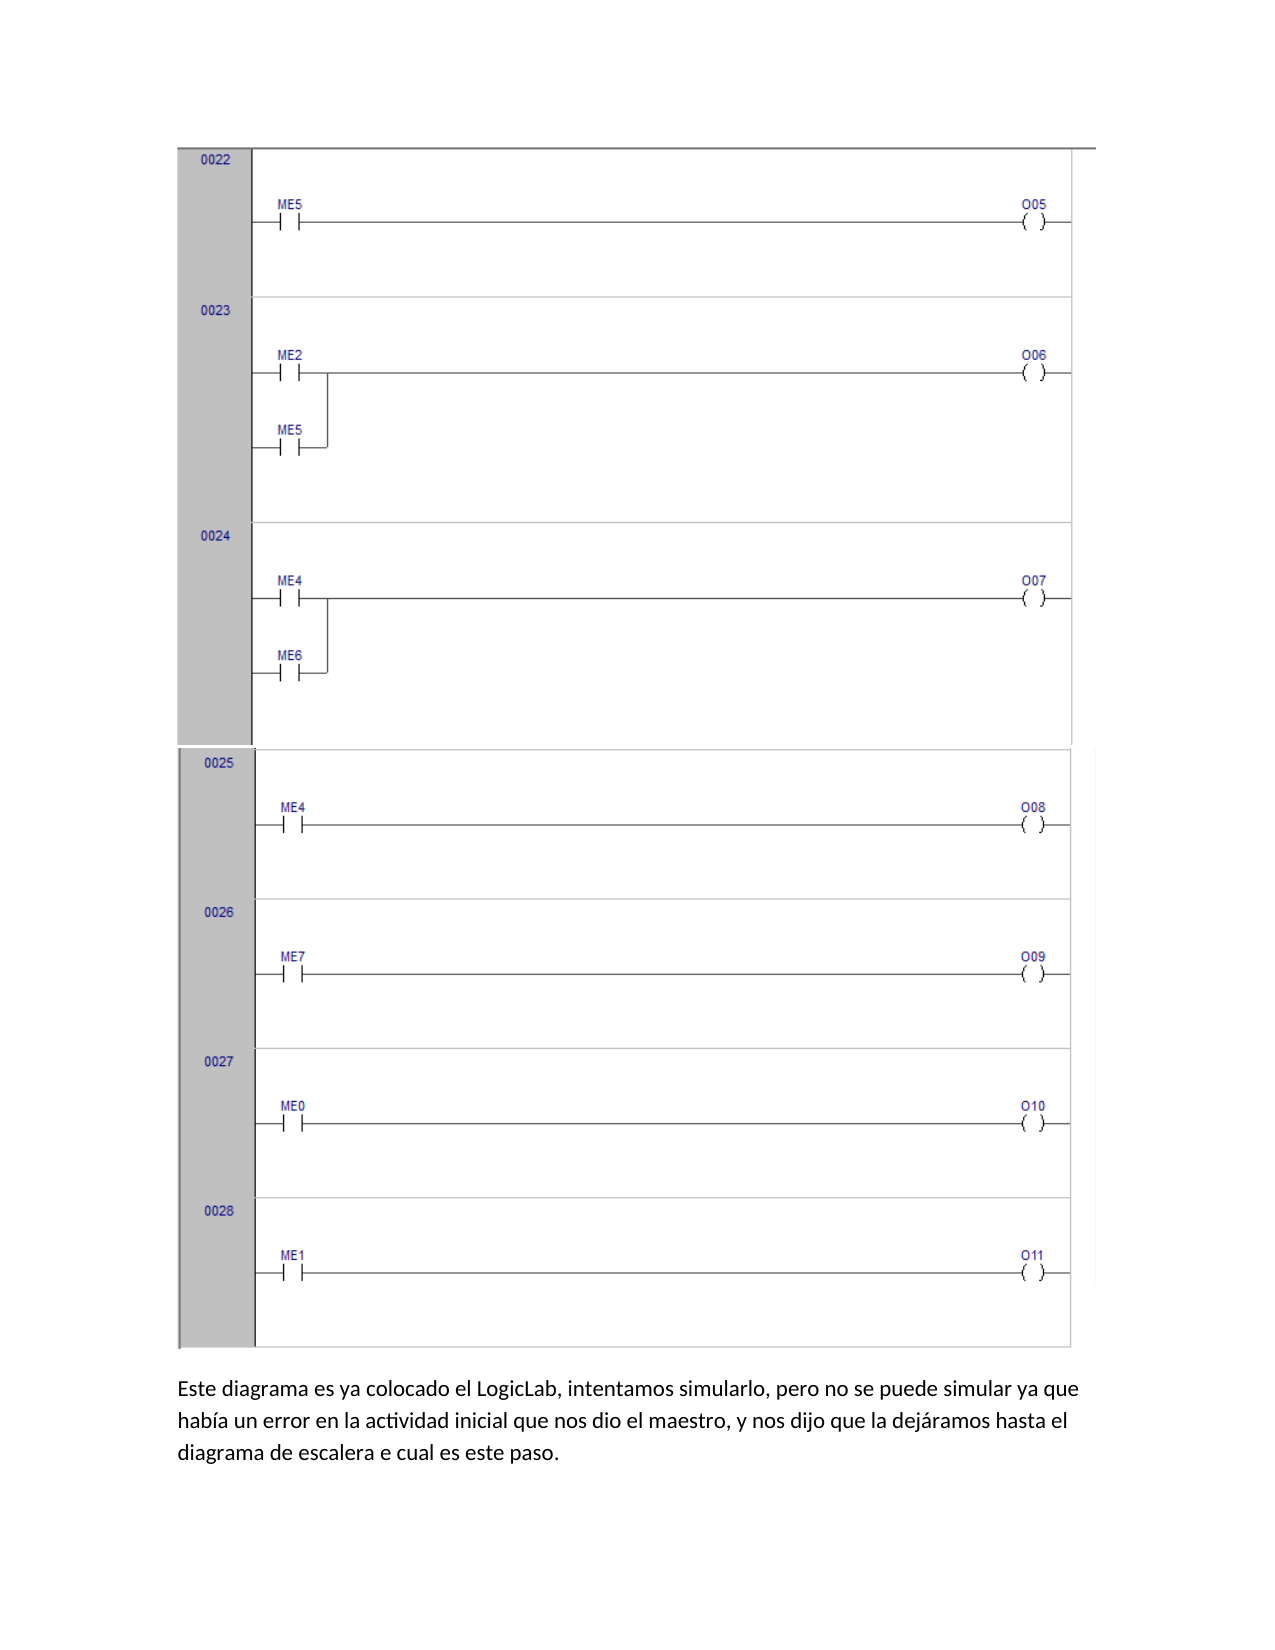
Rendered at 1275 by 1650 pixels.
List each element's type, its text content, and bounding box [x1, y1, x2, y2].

picture [177, 147, 1096, 745]
picture [177, 748, 1096, 1349]
text Este diagrama es ya colocado el LogicLab, intentamos simularlo, pero no se puede simular ya que había un error en la actividad inicial que nos dio el maestro, y nos dijo que la dejáramos hasta el diagrama de escalera e cual es este paso. [177, 1374, 1098, 1466]
